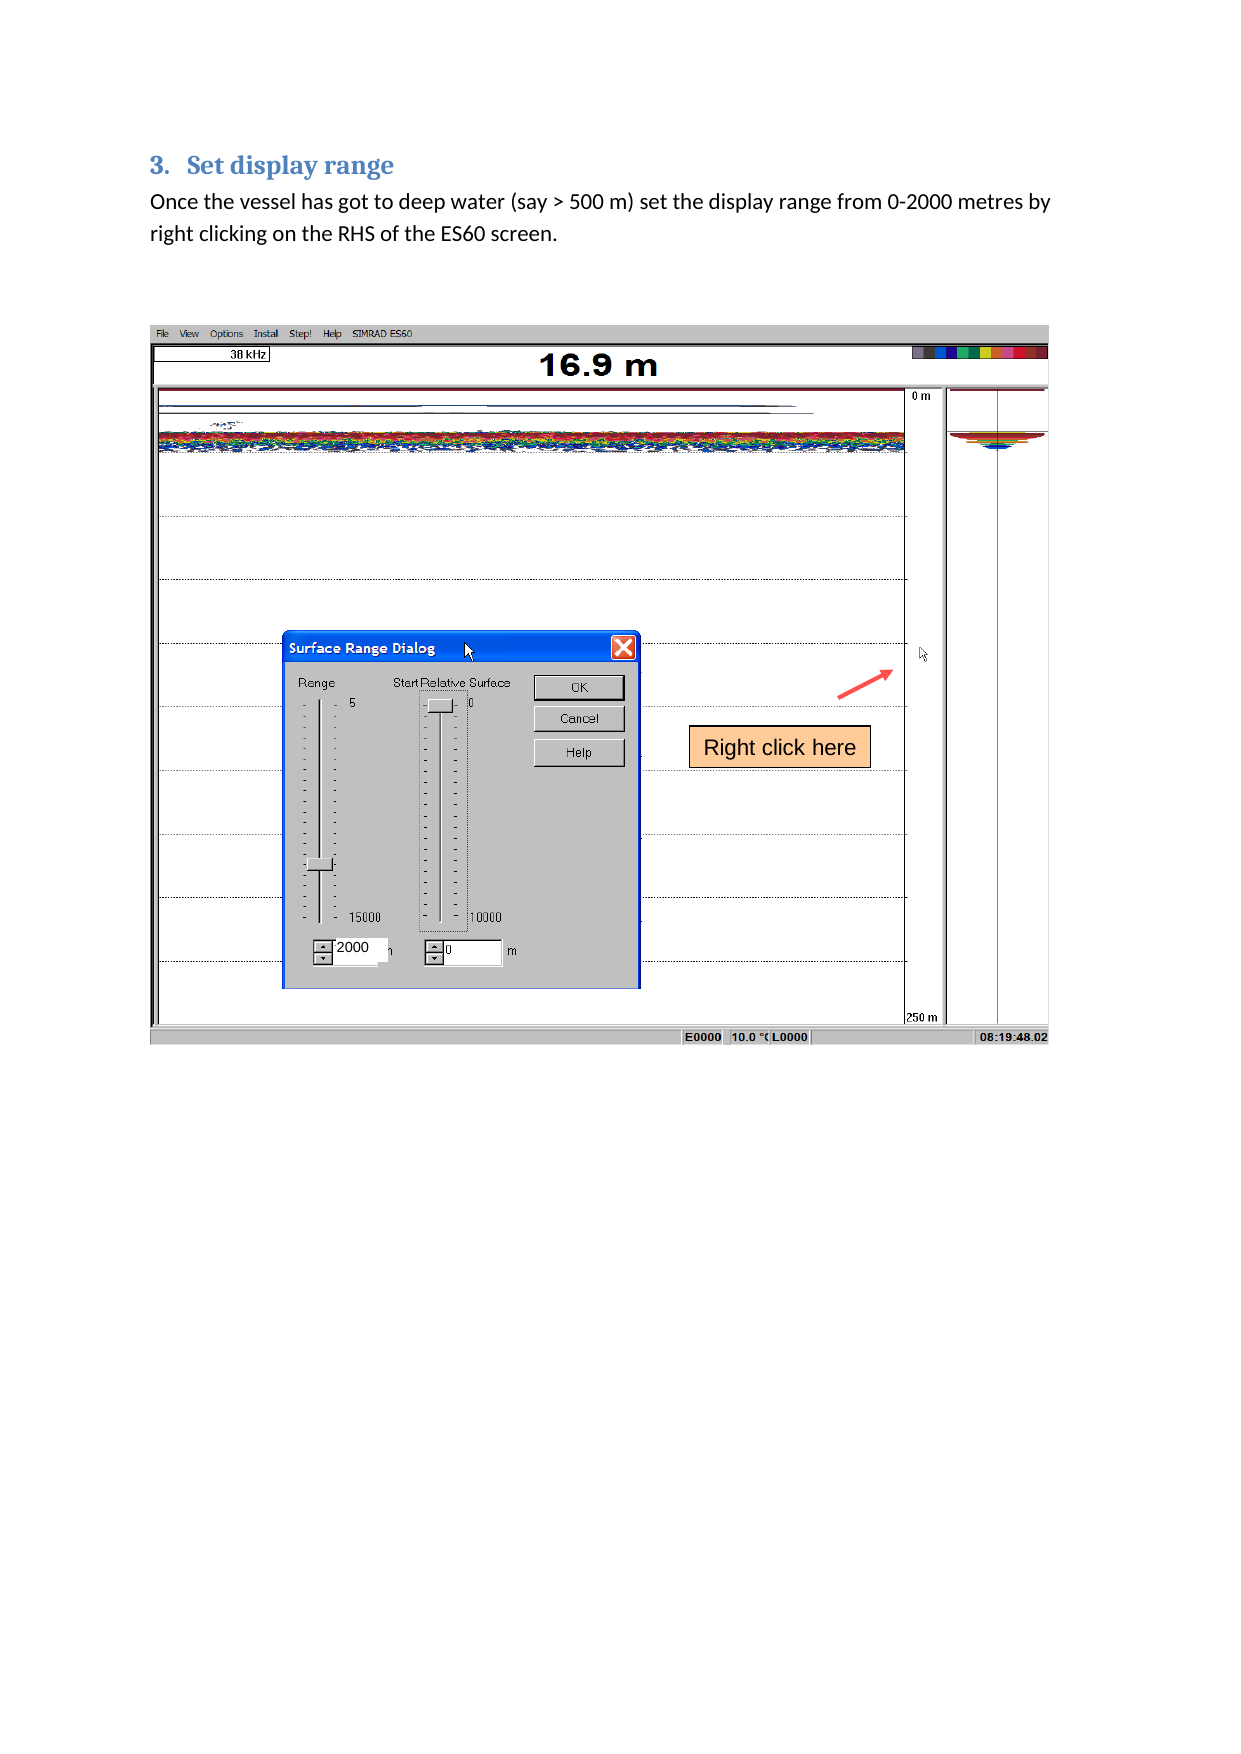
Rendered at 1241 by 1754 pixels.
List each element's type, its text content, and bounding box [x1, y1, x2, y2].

text Once the vessel has got to deep water (say > 500 m) set the display range from 0-2000 metres by right clicking on the RHS of the ES60 screen. [150, 187, 1090, 248]
subtitle Set display range [150, 150, 1090, 181]
